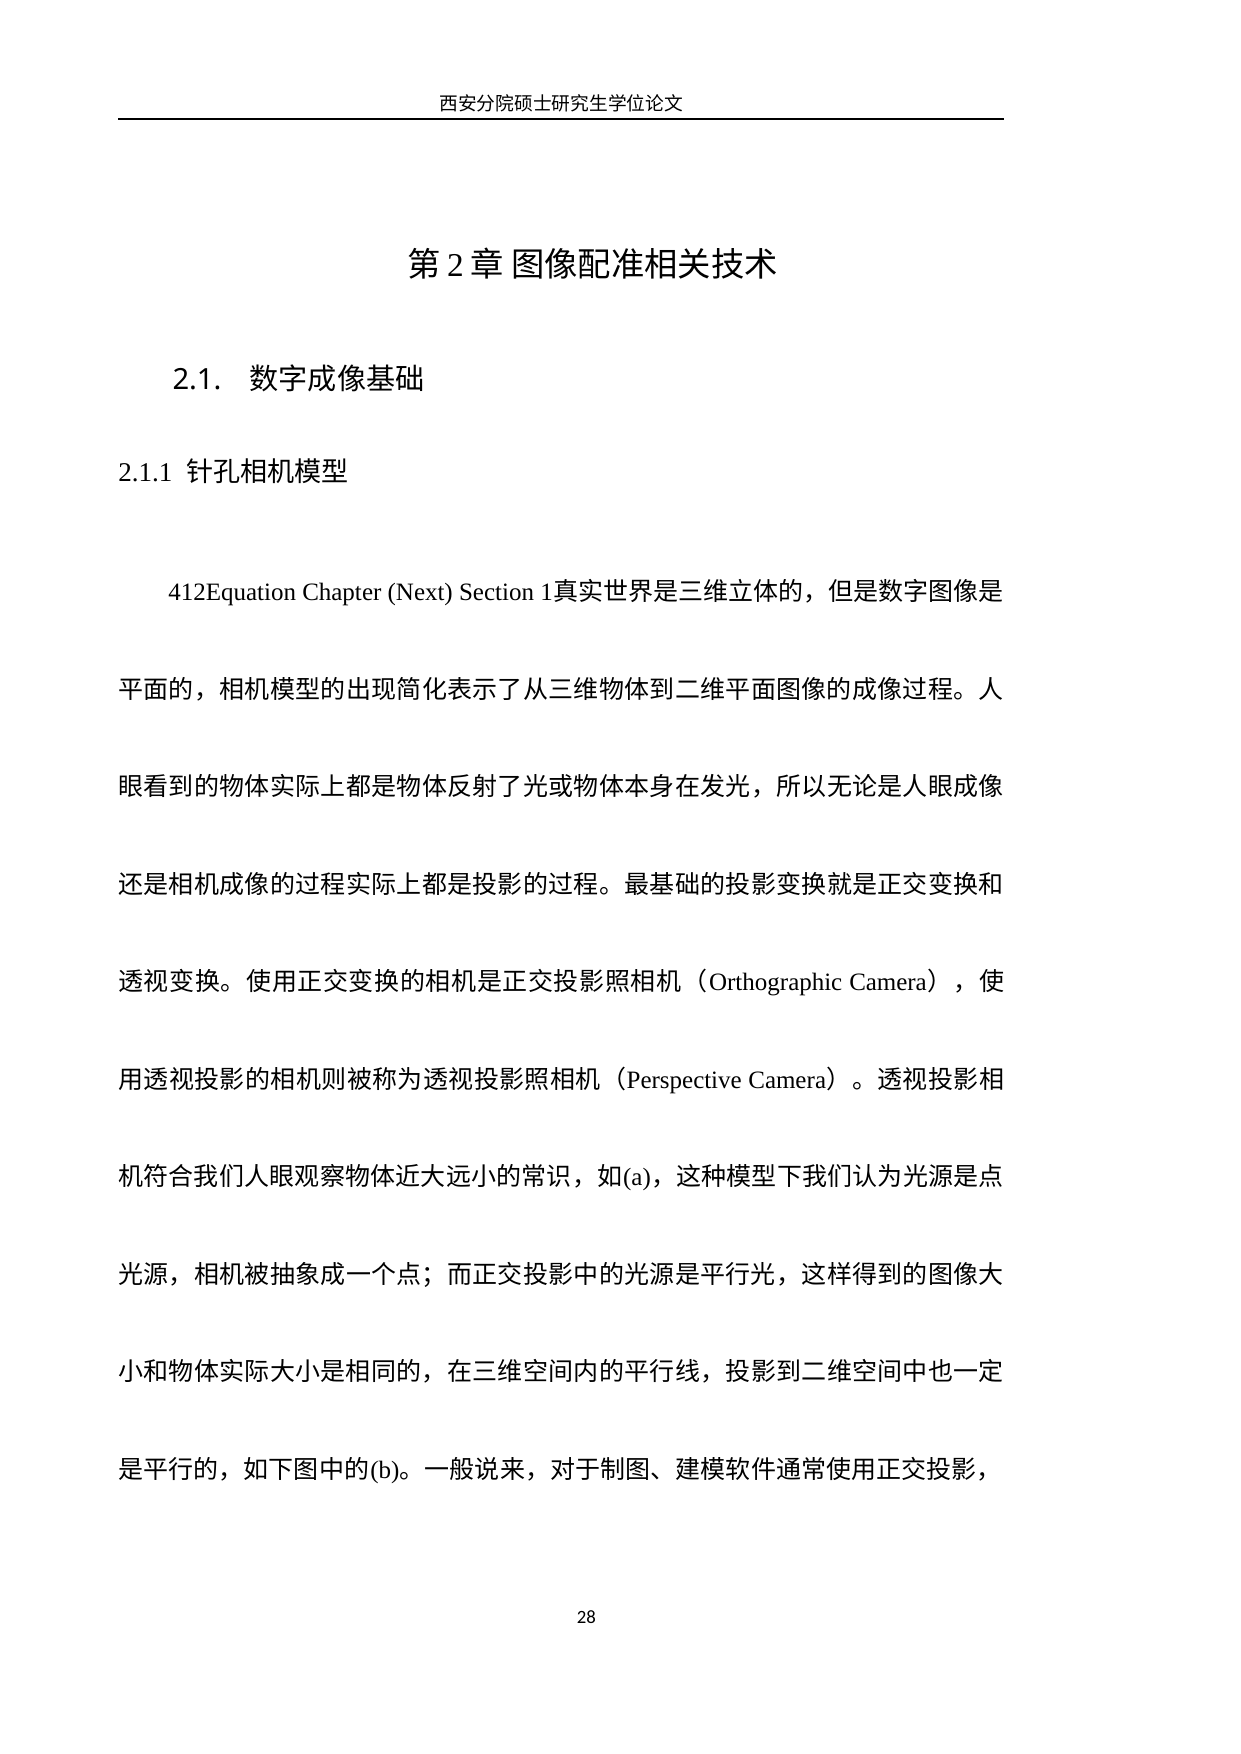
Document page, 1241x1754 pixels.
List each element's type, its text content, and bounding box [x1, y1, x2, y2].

subtitle 2.1.1 针孔相机模型 [118, 437, 1004, 502]
subtitle 第2章 图像配准相关技术 [118, 230, 1004, 295]
subtitle 数字成像基础 [172, 345, 1004, 410]
